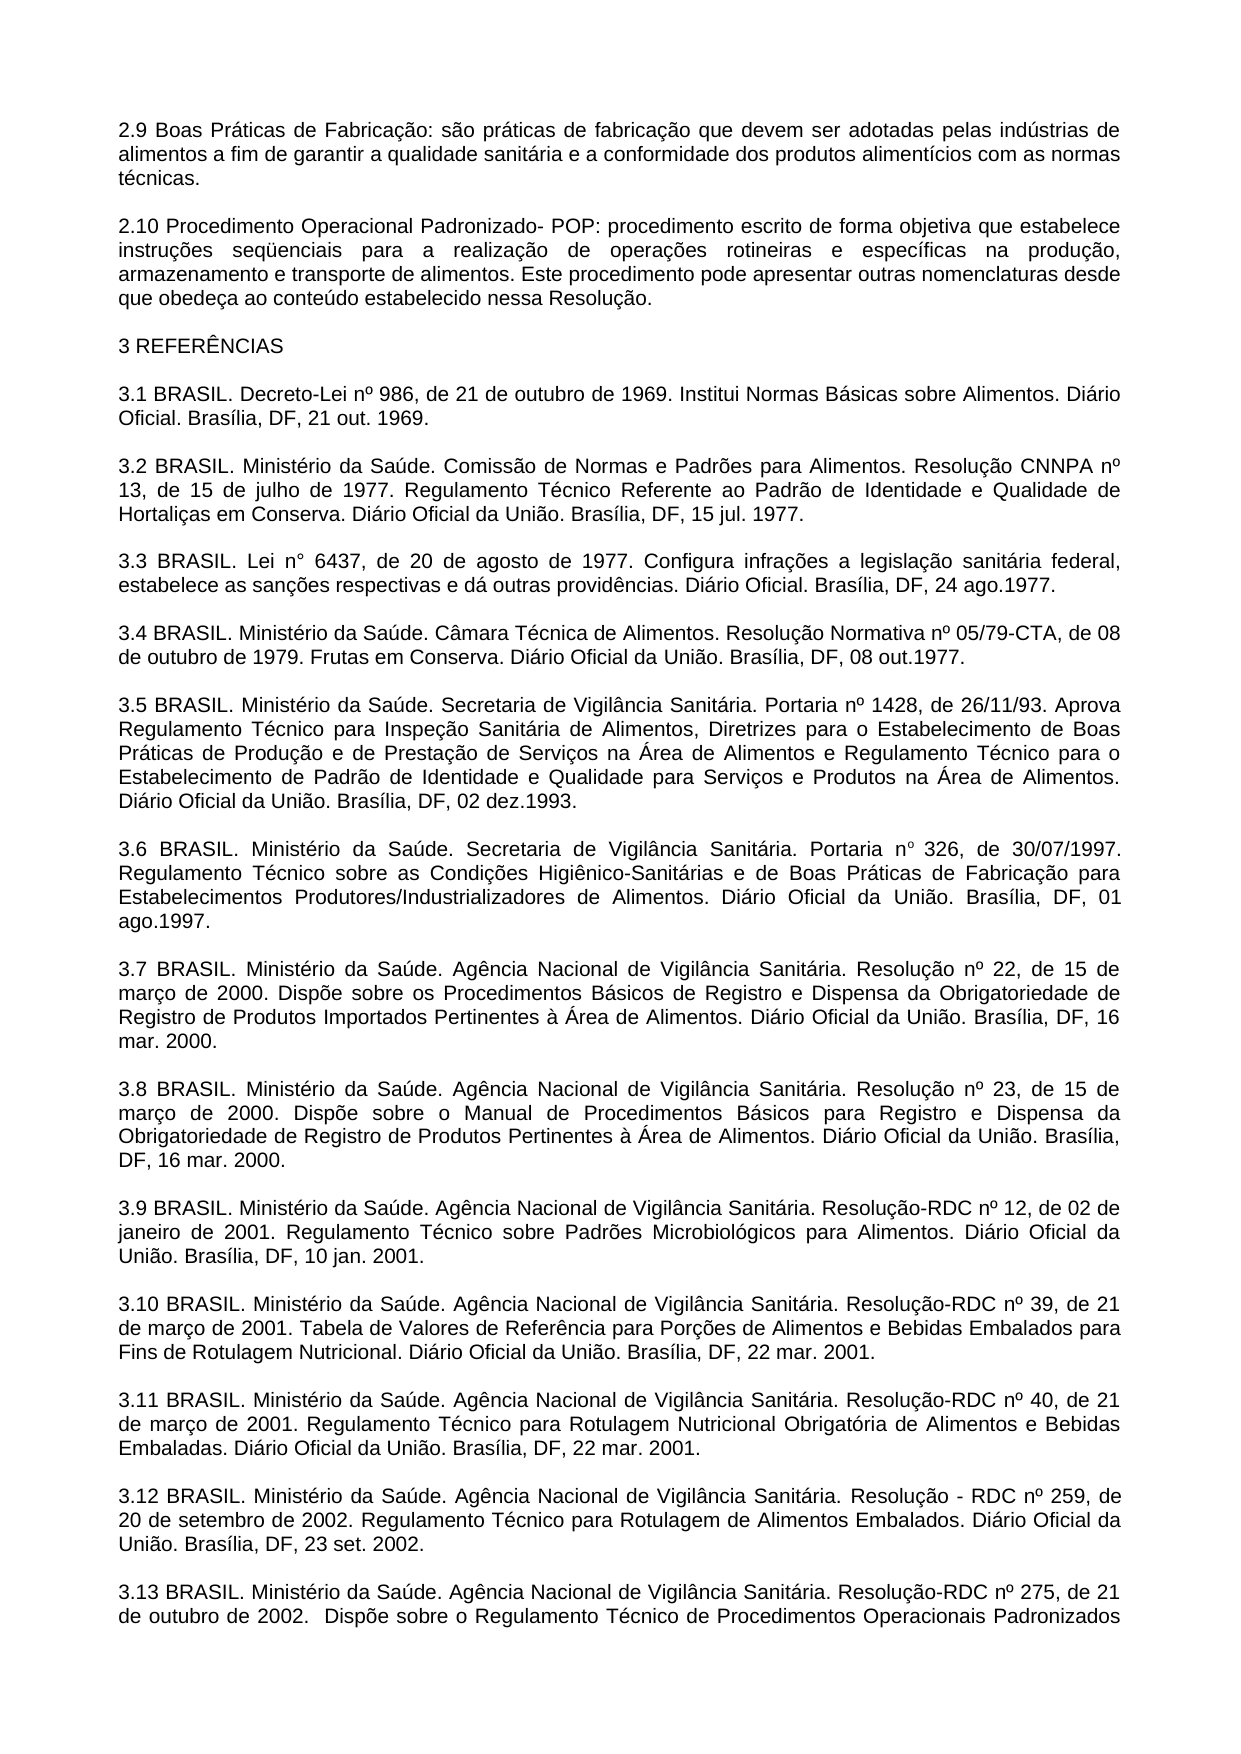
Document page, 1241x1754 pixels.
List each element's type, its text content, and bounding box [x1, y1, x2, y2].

text 3.8 BRASIL. Ministério da Saúde. Agência Nacional de Vigilância Sanitária. Resolução nº 23, de 15 de março de 2000. Dispõe sobre o Manual de Procedimentos Básicos para Registro e Dispensa da Obrigatoriedade de Registro de Produtos Pertinentes à Área de Alimentos. Diário Oficial da União. Brasília, DF, 16 mar. 2000. [118, 1076, 1122, 1172]
text 3 REFERÊNCIAS [118, 334, 1122, 358]
text 3.10 BRASIL. Ministério da Saúde. Agência Nacional de Vigilância Sanitária. Resolução-RDC nº 39, de 21 de março de 2001. Tabela de Valores de Referência para Porções de Alimentos e Bebidas Embalados para Fins de Rotulagem Nutricional. Diário Oficial da União. Brasília, DF, 22 mar. 2001. [118, 1292, 1122, 1364]
text 3.6 BRASIL. Ministério da Saúde. Secretaria de Vigilância Sanitária. Portaria no 326, de 30/07/1997. Regulamento Técnico sobre as Condições Higiênico-Sanitárias e de Boas Práticas de Fabricação para Estabelecimentos Produtores/Industrializadores de Alimentos. Diário Oficial da União. Brasília, DF, 01 ago.1997. [118, 837, 1122, 933]
text 3.12 BRASIL. Ministério da Saúde. Agência Nacional de Vigilância Sanitária. Resolução - RDC nº 259, de 20 de setembro de 2002. Regulamento Técnico para Rotulagem de Alimentos Embalados. Diário Oficial da União. Brasília, DF, 23 set. 2002. [118, 1484, 1122, 1556]
text 3.5 BRASIL. Ministério da Saúde. Secretaria de Vigilância Sanitária. Portaria nº 1428, de 26/11/93. Aprova Regulamento Técnico para Inspeção Sanitária de Alimentos, Diretrizes para o Estabelecimento de Boas Práticas de Produção e de Prestação de Serviços na Área de Alimentos e Regulamento Técnico para o Estabelecimento de Padrão de Identidade e Qualidade para Serviços e Produtos na Área de Alimentos. Diário Oficial da União. Brasília, DF, 02 dez.1993. [118, 693, 1122, 813]
text 3.1 BRASIL. Decreto-Lei nº 986, de 21 de outubro de 1969. Institui Normas Básicas sobre Alimentos. Diário Oficial. Brasília, DF, 21 out. 1969. [118, 382, 1122, 429]
text 3.9 BRASIL. Ministério da Saúde. Agência Nacional de Vigilância Sanitária. Resolução-RDC nº 12, de 02 de janeiro de 2001. Regulamento Técnico sobre Padrões Microbiológicos para Alimentos. Diário Oficial da União. Brasília, DF, 10 jan. 2001. [118, 1196, 1122, 1268]
text 3.3 BRASIL. Lei n° 6437, de 20 de agosto de 1977. Configura infrações a legislação sanitária federal, estabelece as sanções respectivas e dá outras providências. Diário Oficial. Brasília, DF, 24 ago.1977. [118, 549, 1122, 597]
text 2.9 Boas Práticas de Fabricação: são práticas de fabricação que devem ser adotadas pelas indústrias de alimentos a fim de garantir a qualidade sanitária e a conformidade dos produtos alimentícios com as normas técnicas. [118, 118, 1122, 190]
text 3.7 BRASIL. Ministério da Saúde. Agência Nacional de Vigilância Sanitária. Resolução nº 22, de 15 de março de 2000. Dispõe sobre os Procedimentos Básicos de Registro e Dispensa da Obrigatoriedade de Registro de Produtos Importados Pertinentes à Área de Alimentos. Diário Oficial da União. Brasília, DF, 16 mar. 2000. [118, 957, 1122, 1052]
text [118, 1579, 1122, 1627]
text 2.10 Procedimento Operacional Padronizado- POP: procedimento escrito de forma objetiva que estabelece instruções seqüenciais para a realização de operações rotineiras e específicas na produção, armazenamento e transporte de alimentos. Este procedimento pode apresentar outras nomenclaturas desde que obedeça ao conteúdo estabelecido nessa Resolução. [118, 214, 1122, 310]
text 3.11 BRASIL. Ministério da Saúde. Agência Nacional de Vigilância Sanitária. Resolução-RDC nº 40, de 21 de março de 2001. Regulamento Técnico para Rotulagem Nutricional Obrigatória de Alimentos e Bebidas Embaladas. Diário Oficial da União. Brasília, DF, 22 mar. 2001. [118, 1388, 1122, 1460]
text 3.4 BRASIL. Ministério da Saúde. Câmara Técnica de Alimentos. Resolução Normativa nº 05/79-CTA, de 08 de outubro de 1979. Frutas em Conserva. Diário Oficial da União. Brasília, DF, 08 out.1977. [118, 621, 1122, 669]
text 3.2 BRASIL. Ministério da Saúde. Comissão de Normas e Padrões para Alimentos. Resolução CNNPA nº 13, de 15 de julho de 1977. Regulamento Técnico Referente ao Padrão de Identidade e Qualidade de Hortaliças em Conserva. Diário Oficial da União. Brasília, DF, 15 jul. 1977. [118, 453, 1122, 525]
